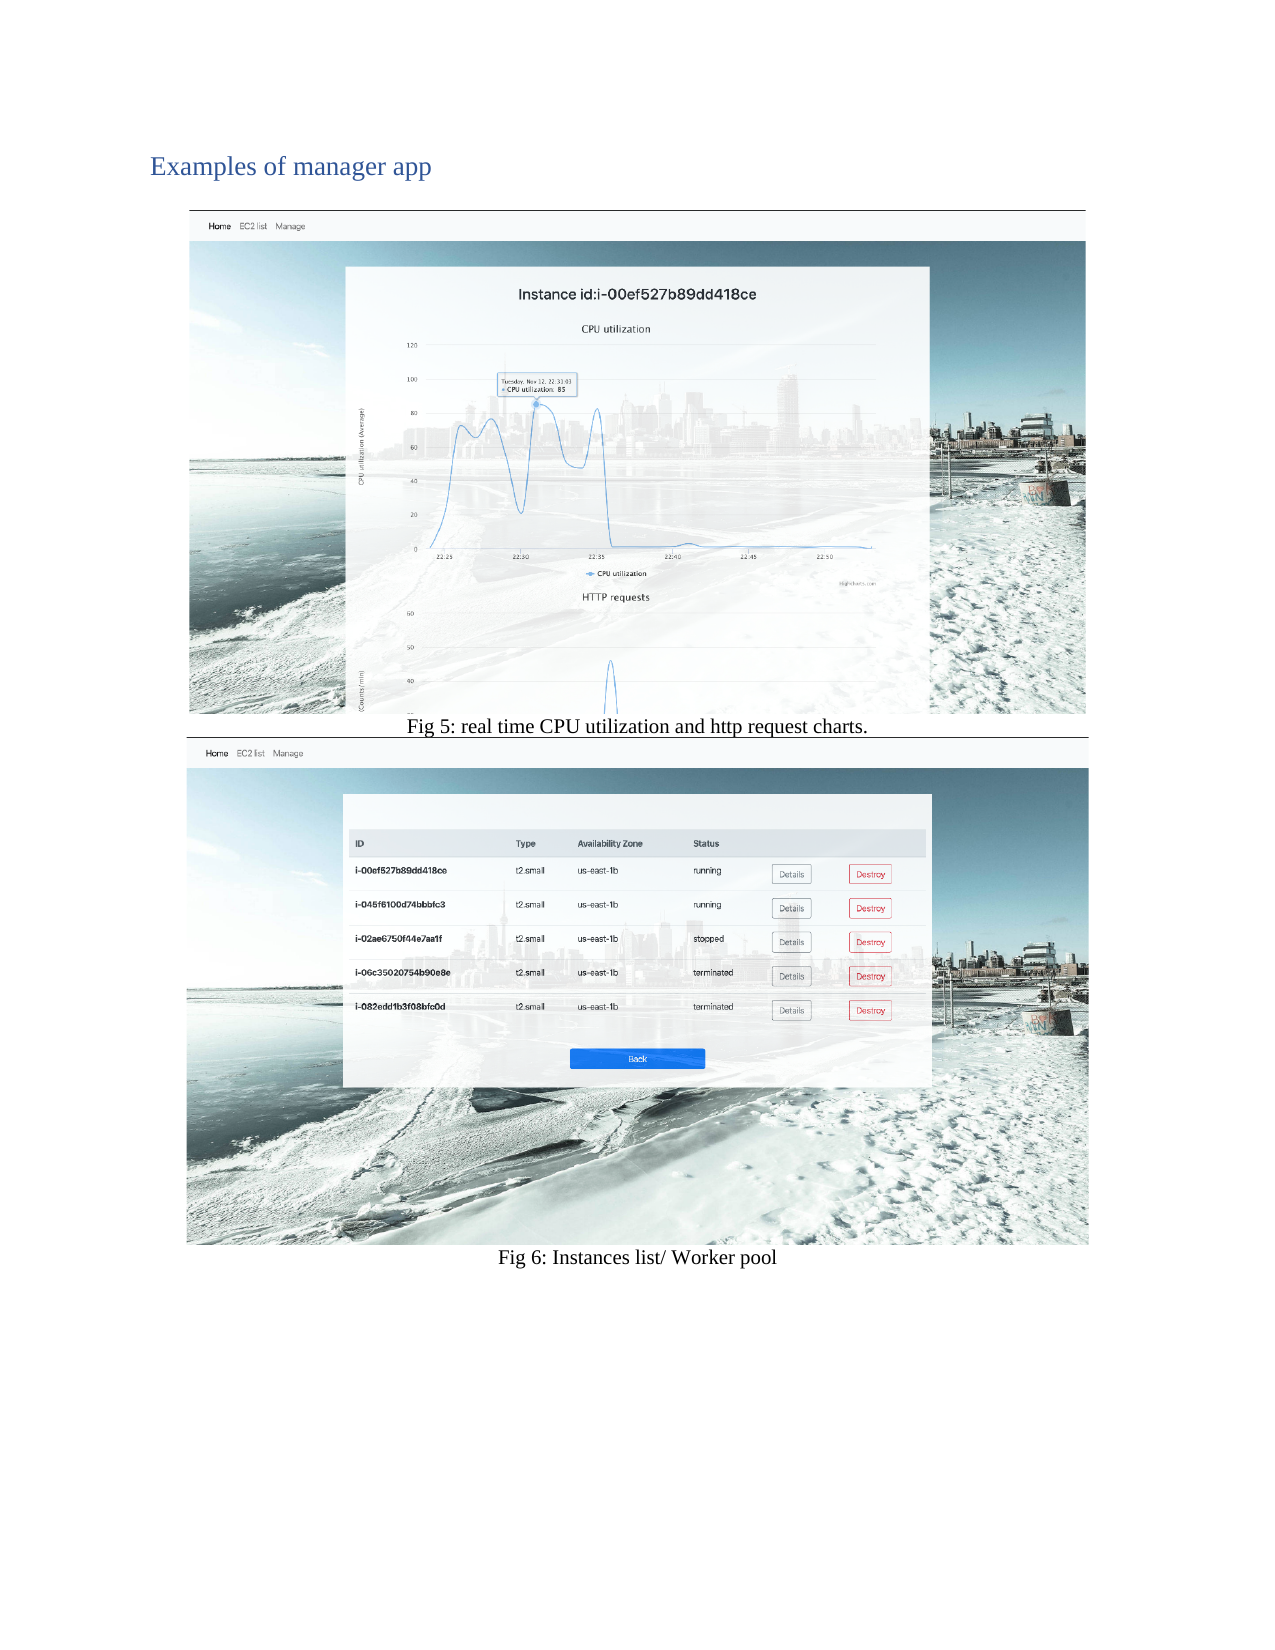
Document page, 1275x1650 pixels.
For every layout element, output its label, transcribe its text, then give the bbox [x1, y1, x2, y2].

text Fig 6: Instances list/ Worker pool [150, 1244, 1125, 1269]
subtitle Examples of manager app [150, 150, 1125, 181]
picture [189, 210, 1086, 714]
picture [186, 737, 1089, 1245]
